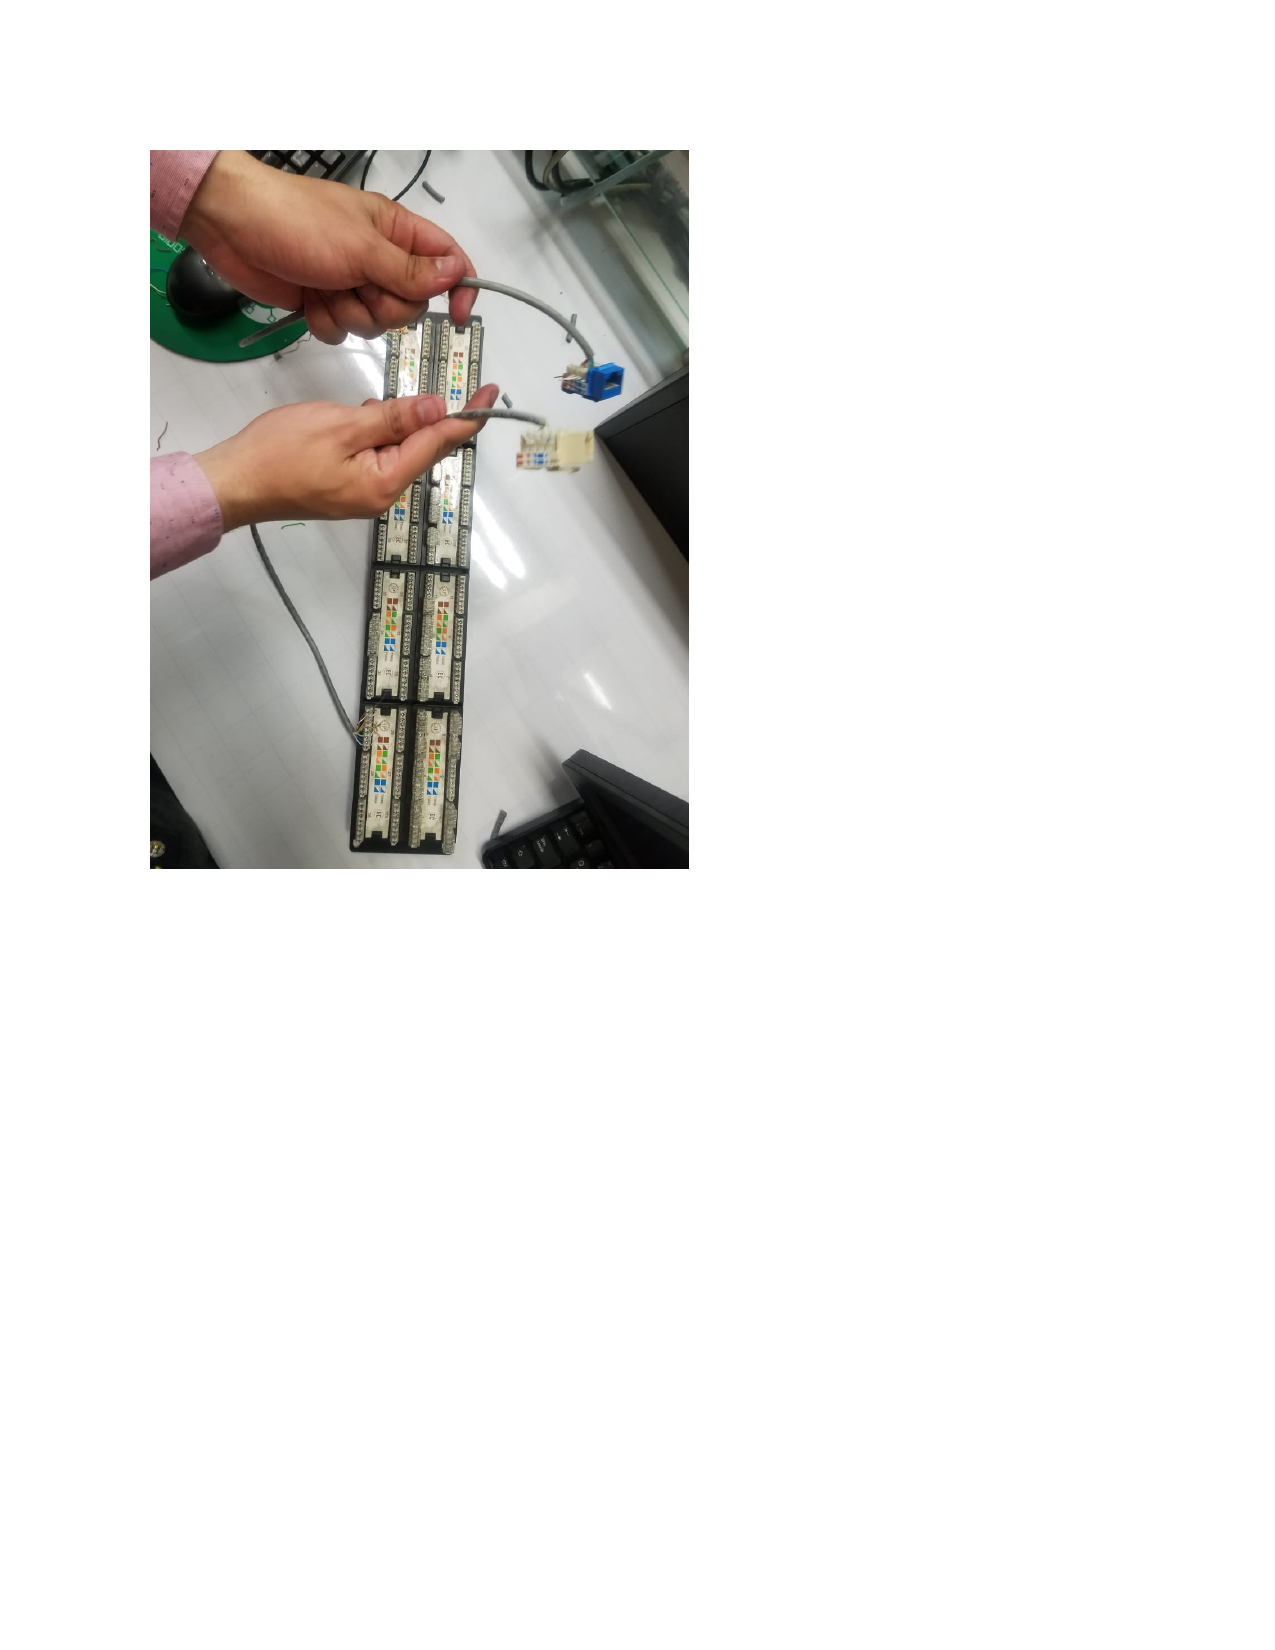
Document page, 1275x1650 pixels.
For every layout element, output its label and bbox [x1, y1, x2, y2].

picture [150, 150, 689, 869]
